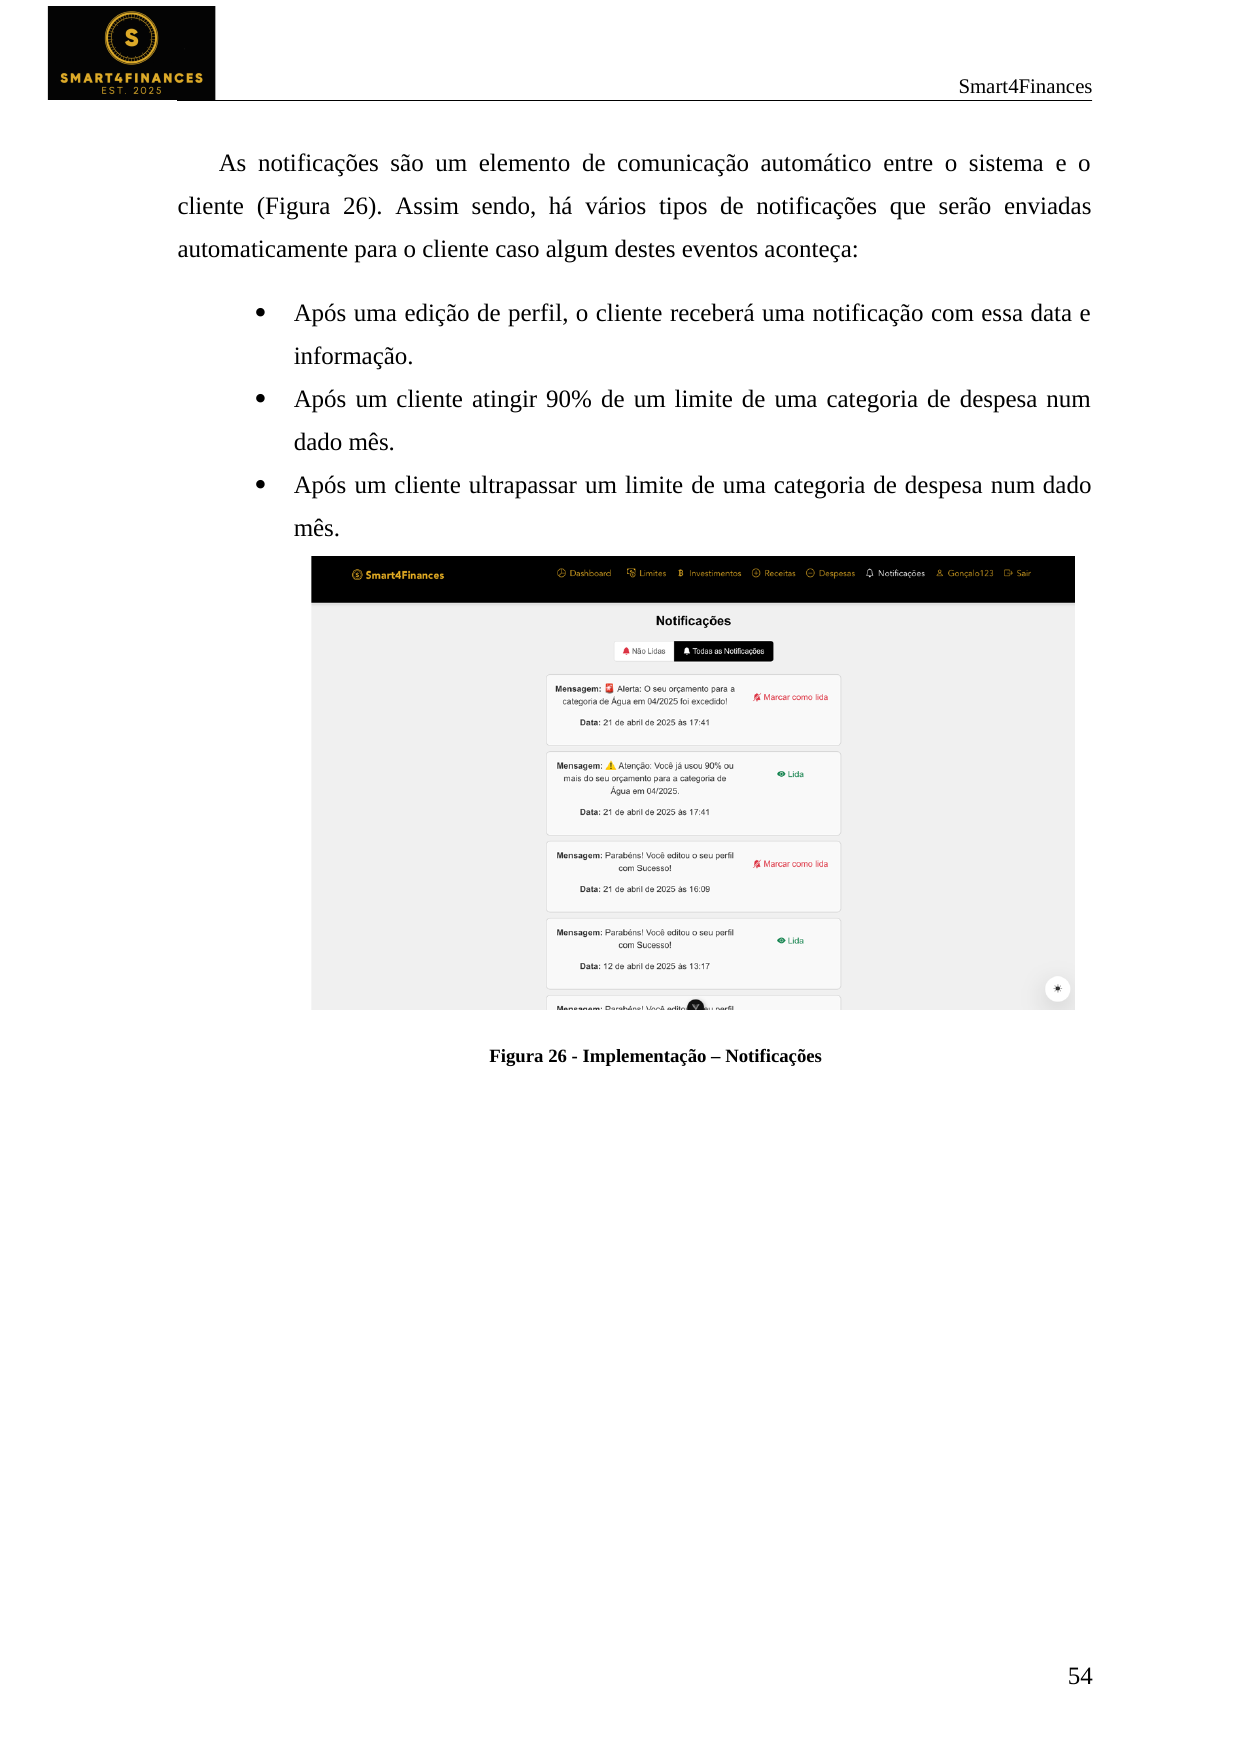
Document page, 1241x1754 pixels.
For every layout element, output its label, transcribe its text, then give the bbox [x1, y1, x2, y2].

list Após um cliente ultrapassar um limite de uma categoria de despesa num dado mês. [256, 470, 1092, 542]
list Após uma edição de perfil, o cliente receberá uma notificação com essa data e informação. [256, 298, 1092, 370]
list Após um cliente atingir 90% de um limite de uma categoria de despesa num dado mês. [256, 384, 1092, 456]
picture [47, 6, 216, 100]
picture [311, 556, 1075, 1010]
text As notificações são um elemento de comunicação automático entre o sistema e o cliente (Figura 26). Assim sendo, há vários tipos de notificações que serão enviadas automaticamente para o cliente caso algum destes eventos aconteça: [177, 148, 1092, 263]
